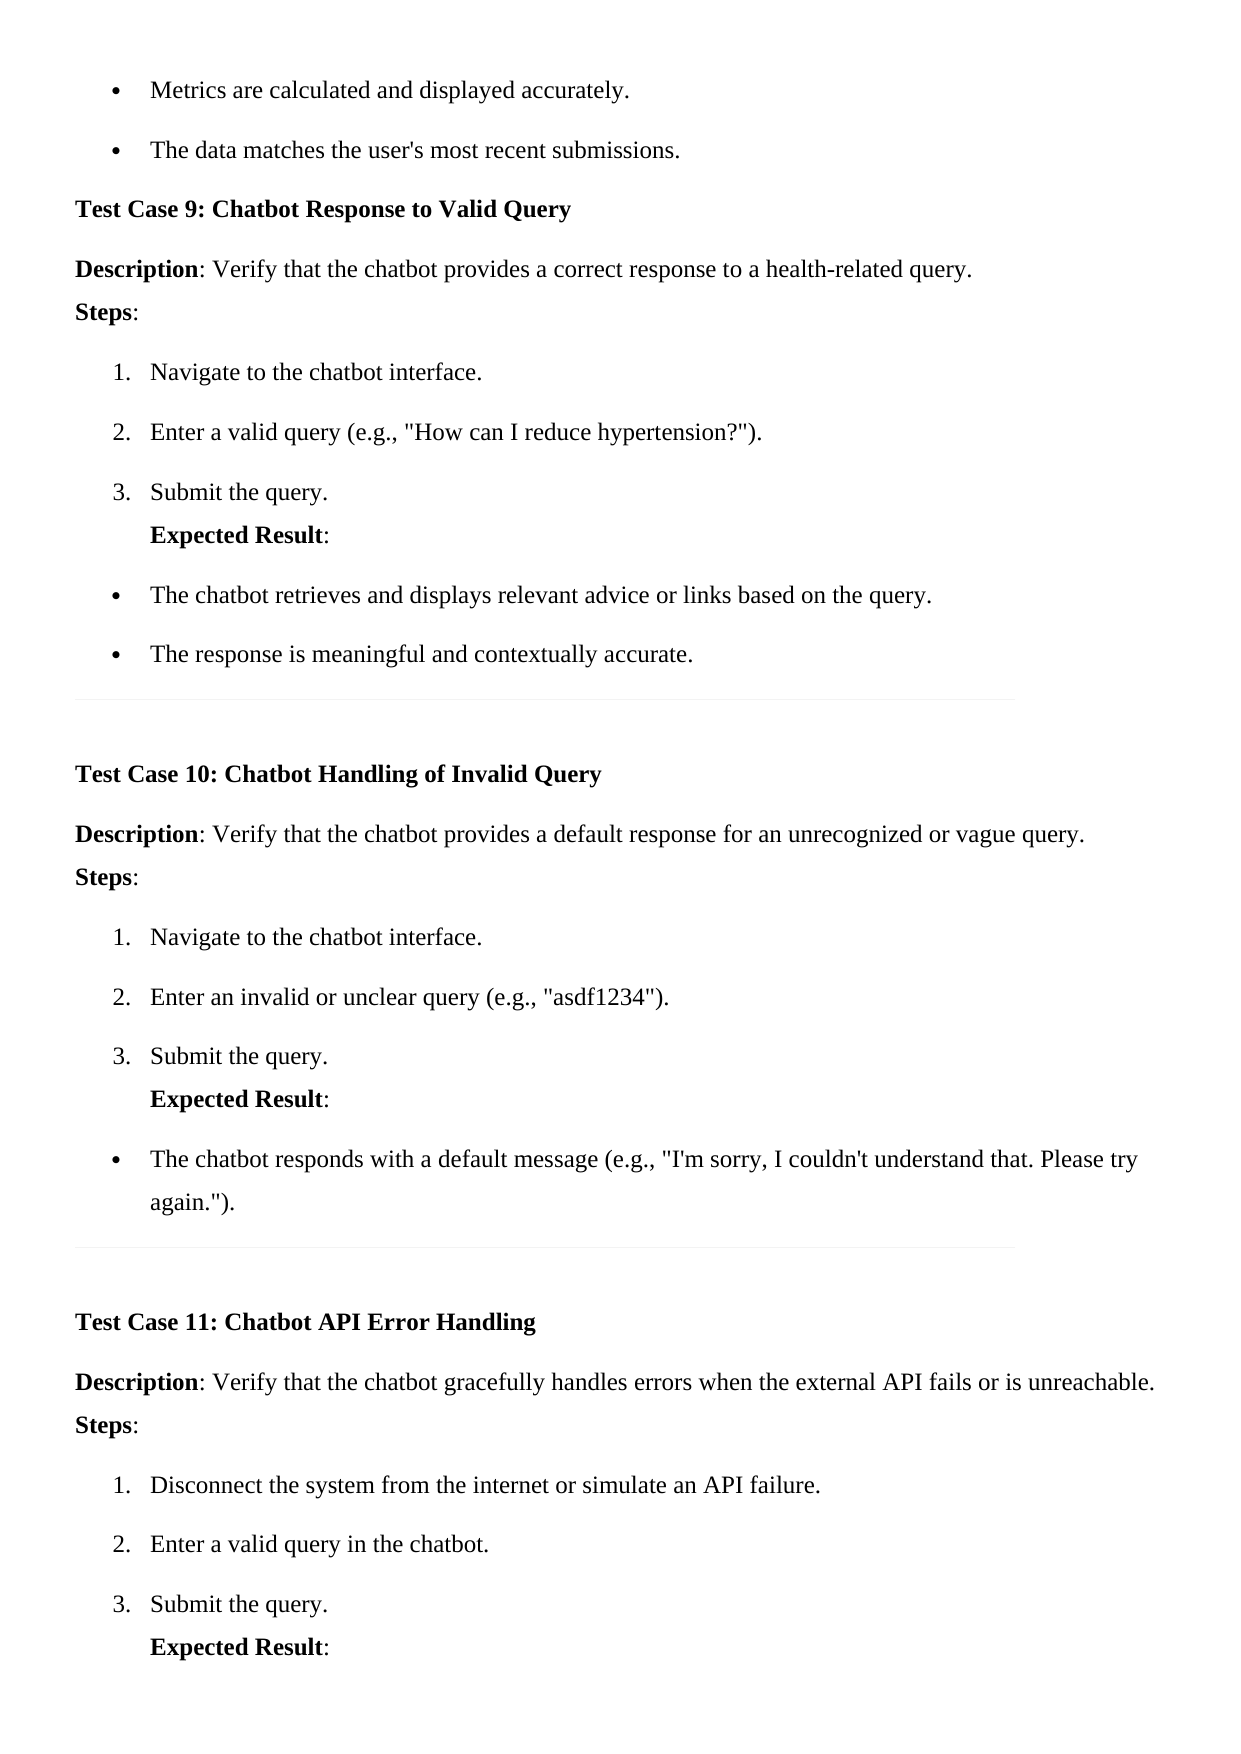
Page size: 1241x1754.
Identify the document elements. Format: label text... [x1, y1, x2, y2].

list Enter an invalid or unclear query (e.g., "asdf1234"). [112, 982, 1165, 1010]
list Navigate to the chatbot interface. [112, 922, 1165, 951]
list Submit the query. Expected Result: [112, 477, 1165, 549]
list Enter a valid query in the chatbot. [112, 1529, 1165, 1558]
list The response is meaningful and contextually accurate. [112, 639, 1165, 668]
text Description: Verify that the chatbot provides a correct response to a health-related query. Steps: [75, 254, 1165, 326]
list Navigate to the chatbot interface. [112, 357, 1165, 386]
text Test Case 11: Chatbot API Error Handling [75, 1307, 1165, 1336]
text Description: Verify that the chatbot gracefully handles errors when the external API fails or is unreachable. Steps: [75, 1367, 1165, 1439]
list Submit the query. Expected Result: [112, 1041, 1165, 1113]
text Description: Verify that the chatbot provides a default response for an unrecognized or vague query. Steps: [75, 819, 1165, 891]
text Test Case 9: Chatbot Response to Valid Query [75, 194, 1165, 223]
list Submit the query. Expected Result: [112, 1589, 1165, 1661]
text Test Case 10: Chatbot Handling of Invalid Query [75, 759, 1165, 788]
list Disconnect the system from the internet or simulate an API failure. [112, 1470, 1165, 1498]
list The chatbot retrieves and displays relevant advice or links based on the query. [112, 580, 1165, 608]
list The chatbot responds with a default message (e.g., "I'm sorry, I couldn't understand that. Please try again."). [112, 1144, 1165, 1216]
list Metrics are calculated and displayed accurately. [112, 75, 1165, 104]
list Enter a valid query (e.g., "How can I reduce hypertension?"). [112, 417, 1165, 446]
list The data matches the user's most recent submissions. [112, 135, 1165, 163]
